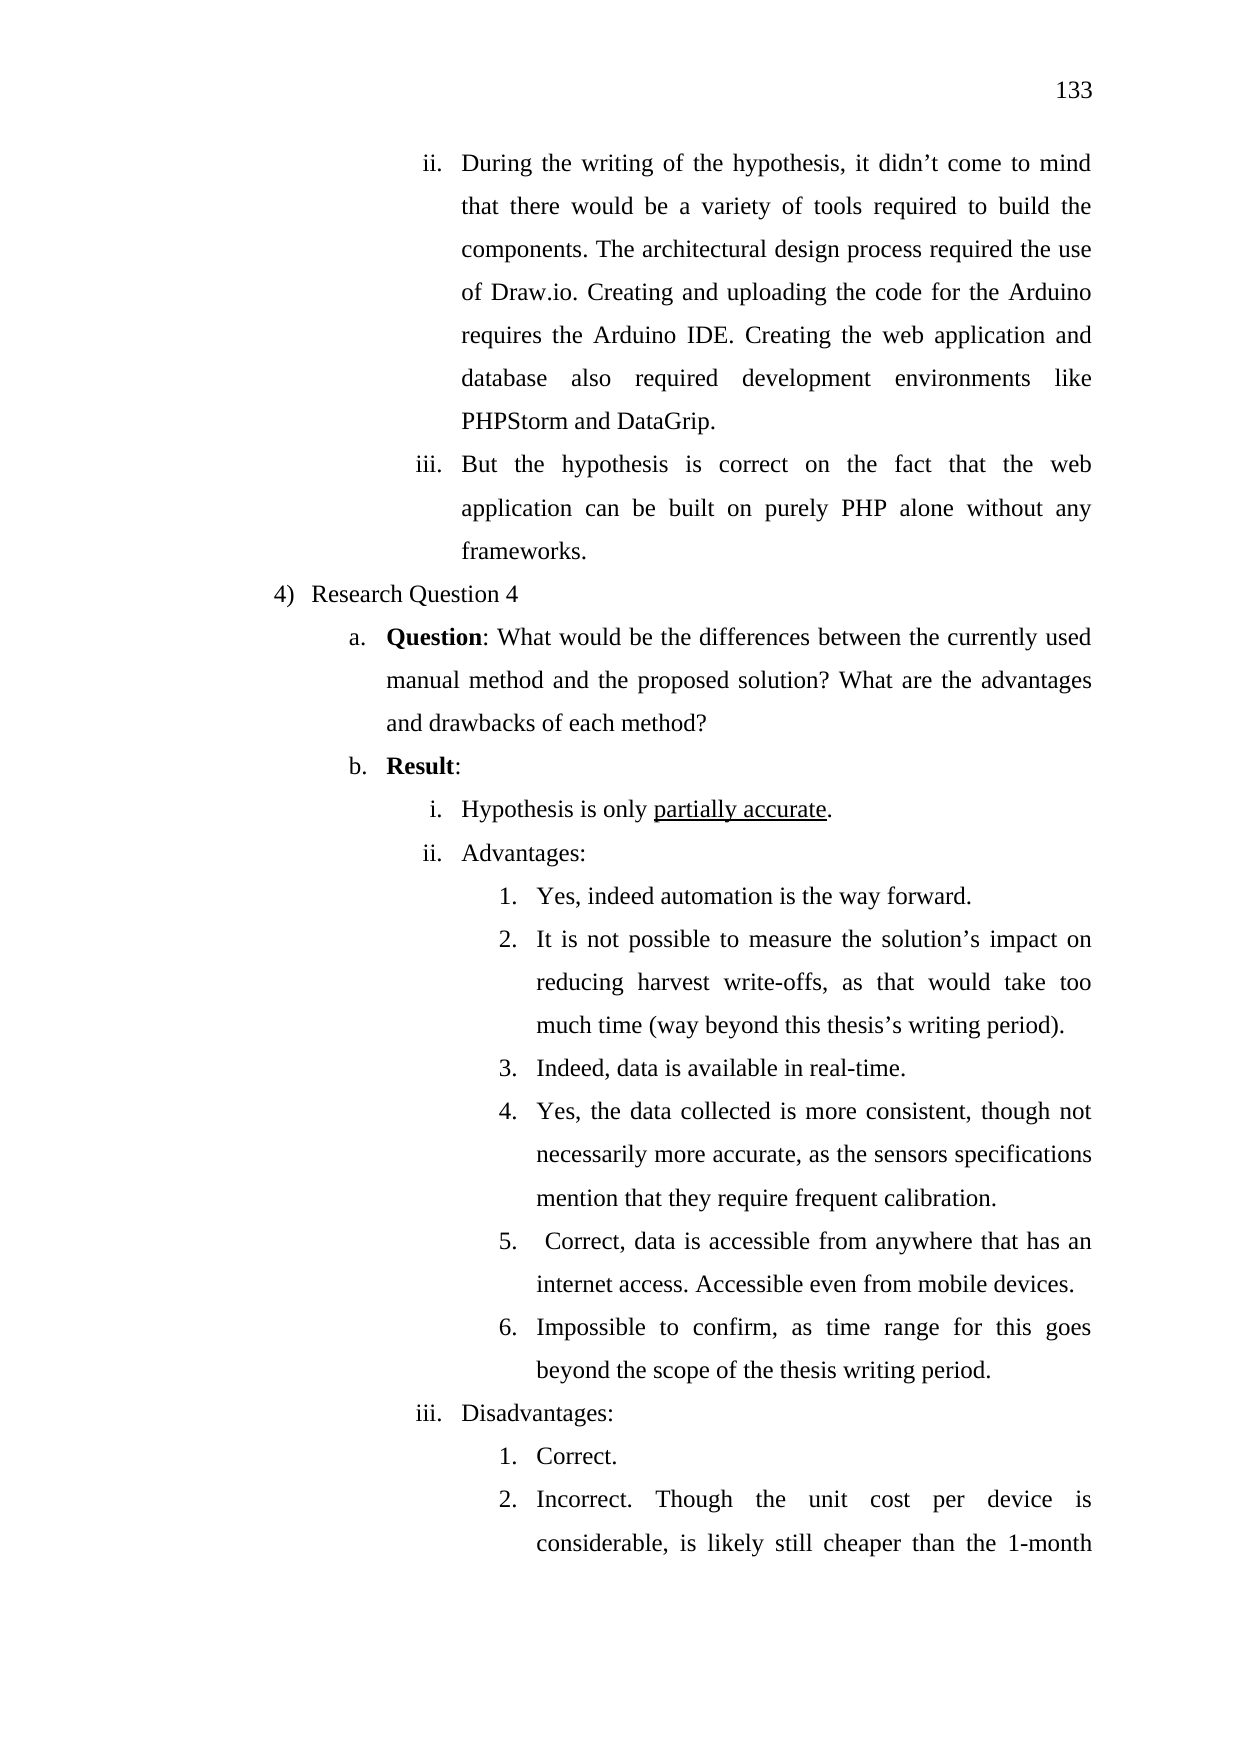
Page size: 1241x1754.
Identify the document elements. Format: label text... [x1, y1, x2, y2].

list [499, 1484, 1092, 1556]
list Impossible to confirm, as time range for this goes beyond the scope of the thesis writing period. [499, 1312, 1092, 1384]
list Hypothesis is only partially accurate. [442, 794, 1092, 823]
list Yes, the data collected is more consistent, though not necessarily more accurate, as the sensors specifications mention that they require frequent calibration. [499, 1096, 1092, 1211]
list Advantages: [442, 838, 1092, 866]
list Yes, indeed automation is the way forward. [499, 881, 1092, 909]
list Correct. [499, 1441, 1092, 1470]
list Correct, data is accessible from anywhere that has an internet access. Accessible even from mobile devices. [499, 1226, 1092, 1298]
list Disadvantages: [442, 1398, 1092, 1427]
list Research Question 4 [274, 579, 1092, 608]
list It is not possible to measure the solution’s impact on reducing harvest write-offs, as that would take too much time (way beyond this thesis’s writing period). [499, 924, 1092, 1039]
list Result: [349, 751, 1092, 780]
list Indeed, data is available in real-time. [499, 1053, 1092, 1082]
list But the hypothesis is correct on the fact that the web application can be built on purely PHP alone without any frameworks. [442, 449, 1092, 564]
list During the writing of the hypothesis, it didn’t come to mind that there would be a variety of tools required to build the components. The architectural design process required the use of Draw.io. Creating and uploading the code for the Arduino requires the Arduino IDE. Creating the web application and database also required development environments like PHPStorm and DataGrip. [442, 148, 1092, 435]
list Question: What would be the differences between the currently used manual method and the proposed solution? What are the advantages and drawbacks of each method? [349, 622, 1092, 737]
